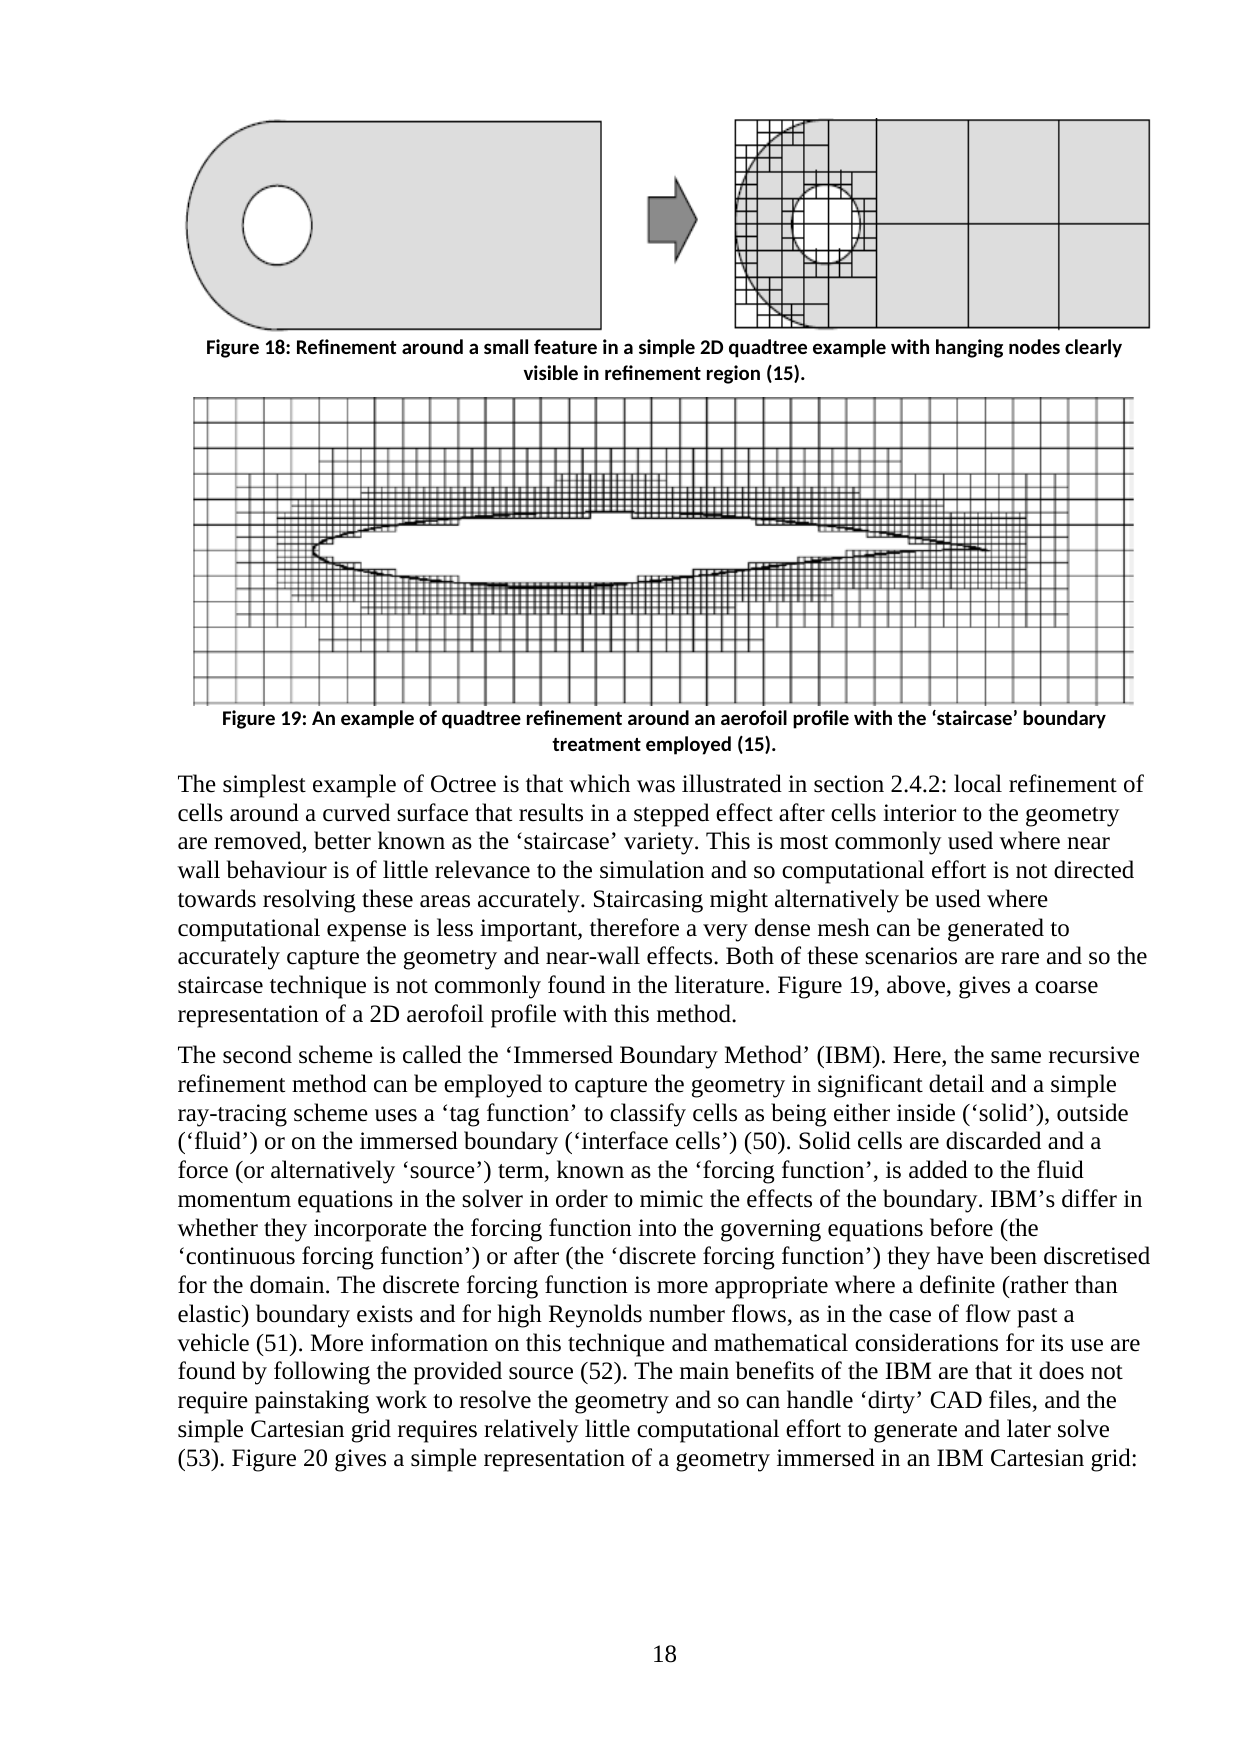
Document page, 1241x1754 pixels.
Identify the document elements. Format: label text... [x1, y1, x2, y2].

text The second scheme is called the ‘Immersed Boundary Method’ (IBM). Here, the same recursive refinement method can be employed to capture the geometry in significant detail and a simple ray-tracing scheme uses a ‘tag function’ to classify cells as being either inside (‘solid’), outside (‘fluid’) or on the immersed boundary (‘interface cells’). Solid cells are discarded and a force (or alternatively ‘source’) term, known as the ‘forcing function’, is added to the fluid momentum equations in the solver in order to mimic the effects of the boundary. IBM’s differ in whether they incorporate the forcing function into the governing equations before (the ‘continuous forcing function’) or after (the ‘discrete forcing function’) they have been discretised for the domain. The discrete forcing function is more appropriate where a definite (rather than elastic) boundary exists and for high Reynolds number flows, as in the case of flow past a vehicle . More information on this technique and mathematical considerations for its use are found by following the provided source . The main benefits of the IBM are that it does not require painstaking work to resolve the geometry and so can handle ‘dirty’ CAD files, and the simple Cartesian grid requires relatively little computational effort to generate and later solve . Figure 20 gives a simple representation of a geometry immersed in an IBM Cartesian grid: [177, 1040, 1152, 1471]
text The simplest example of Octree is that which was illustrated in section 2.4.2: local refinement of cells around a curved surface that results in a stepped effect after cells interior to the geometry are removed, better known as the ‘staircase’ variety. This is most commonly used where near wall behaviour is of little relevance to the simulation and so computational effort is not directed towards resolving these areas accurately. Staircasing might alternatively be used where computational expense is less important, therefore a very dense mesh can be generated to accurately capture the geometry and near-wall effects. Both of these scenarios are rare and so the staircase technique is not commonly found in the literature. Figure 19, above, gives a coarse representation of a 2D aerofoil profile with this method. [177, 769, 1152, 1028]
text Figure 19: An example of quadtree refinement around an aerofoil profile with the ‘staircase’ boundary treatment employed . [177, 706, 1152, 756]
text Figure 18: Refinement around a small feature in a simple 2D quadtree example with hanging nodes clearly visible in refinement region . [177, 335, 1152, 385]
picture [177, 118, 1157, 335]
picture [192, 397, 1137, 706]
